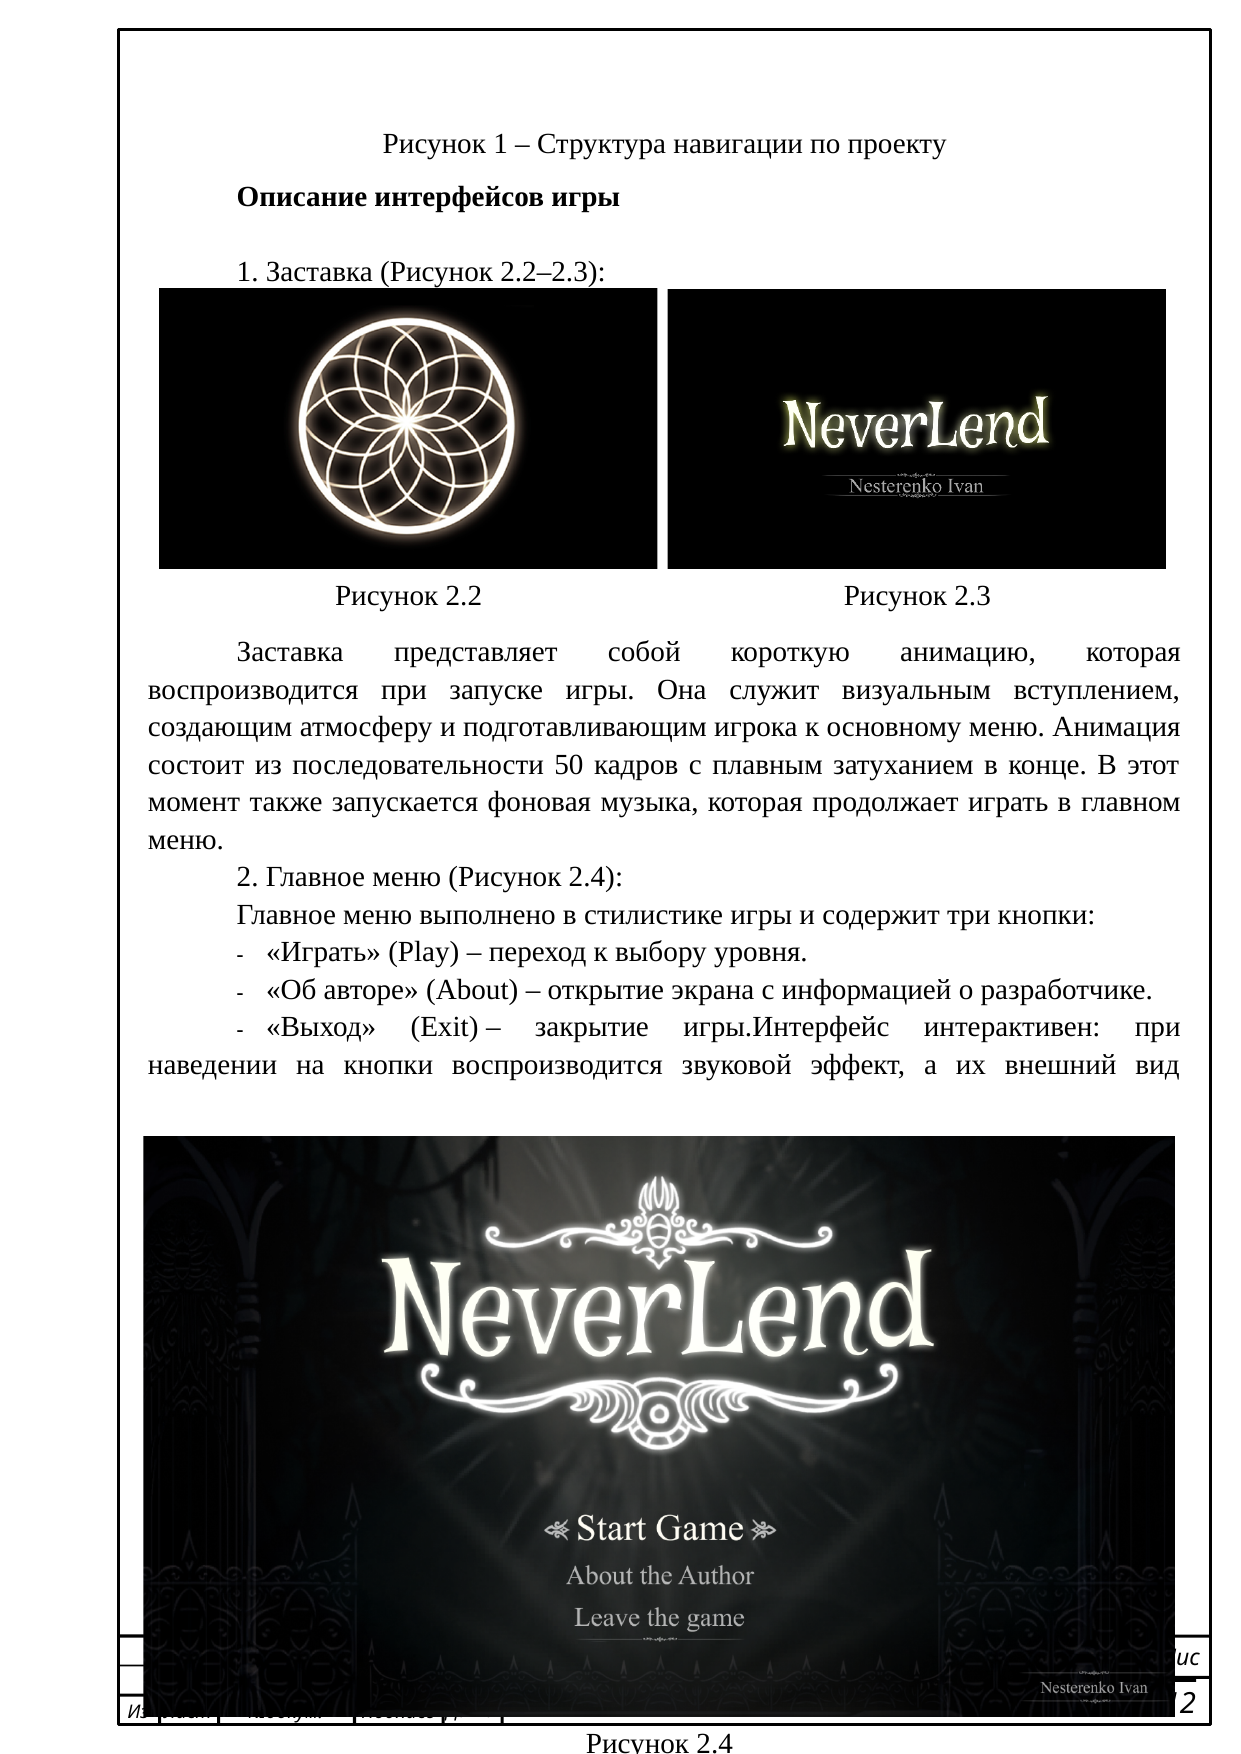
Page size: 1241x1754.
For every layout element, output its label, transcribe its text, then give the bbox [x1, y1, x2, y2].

picture [143, 1136, 1175, 1717]
text 1. Заставка (Рисунок 2.2–2.3): [148, 251, 1181, 289]
list «Играть» (Play) – переход к выбору уровня. [148, 932, 1181, 969]
text Рисунок 1 – Структура навигации по проекту [148, 126, 1181, 160]
list «Об авторе» (About) – открытие экрана с информацией о разработчике. [148, 969, 1181, 1007]
text Главное меню выполнено в стилистике игры и содержит три кнопки: [148, 894, 1181, 932]
picture [159, 288, 658, 569]
text Описание интерфейсов игры [148, 176, 1181, 214]
picture [667, 289, 1166, 569]
list «Выход» (Exit) – закрытие игры.Интерфейс интерактивен: при наведении на кнопки воспроизводится звуковой эффект, а их внешний вид меняется (подсветка или анимация). Меню также включает фоновую анимацию, которая делает его более динамичным. [148, 1007, 1181, 1082]
text 2. Главное меню (Рисунок 2.4): [148, 857, 1181, 894]
